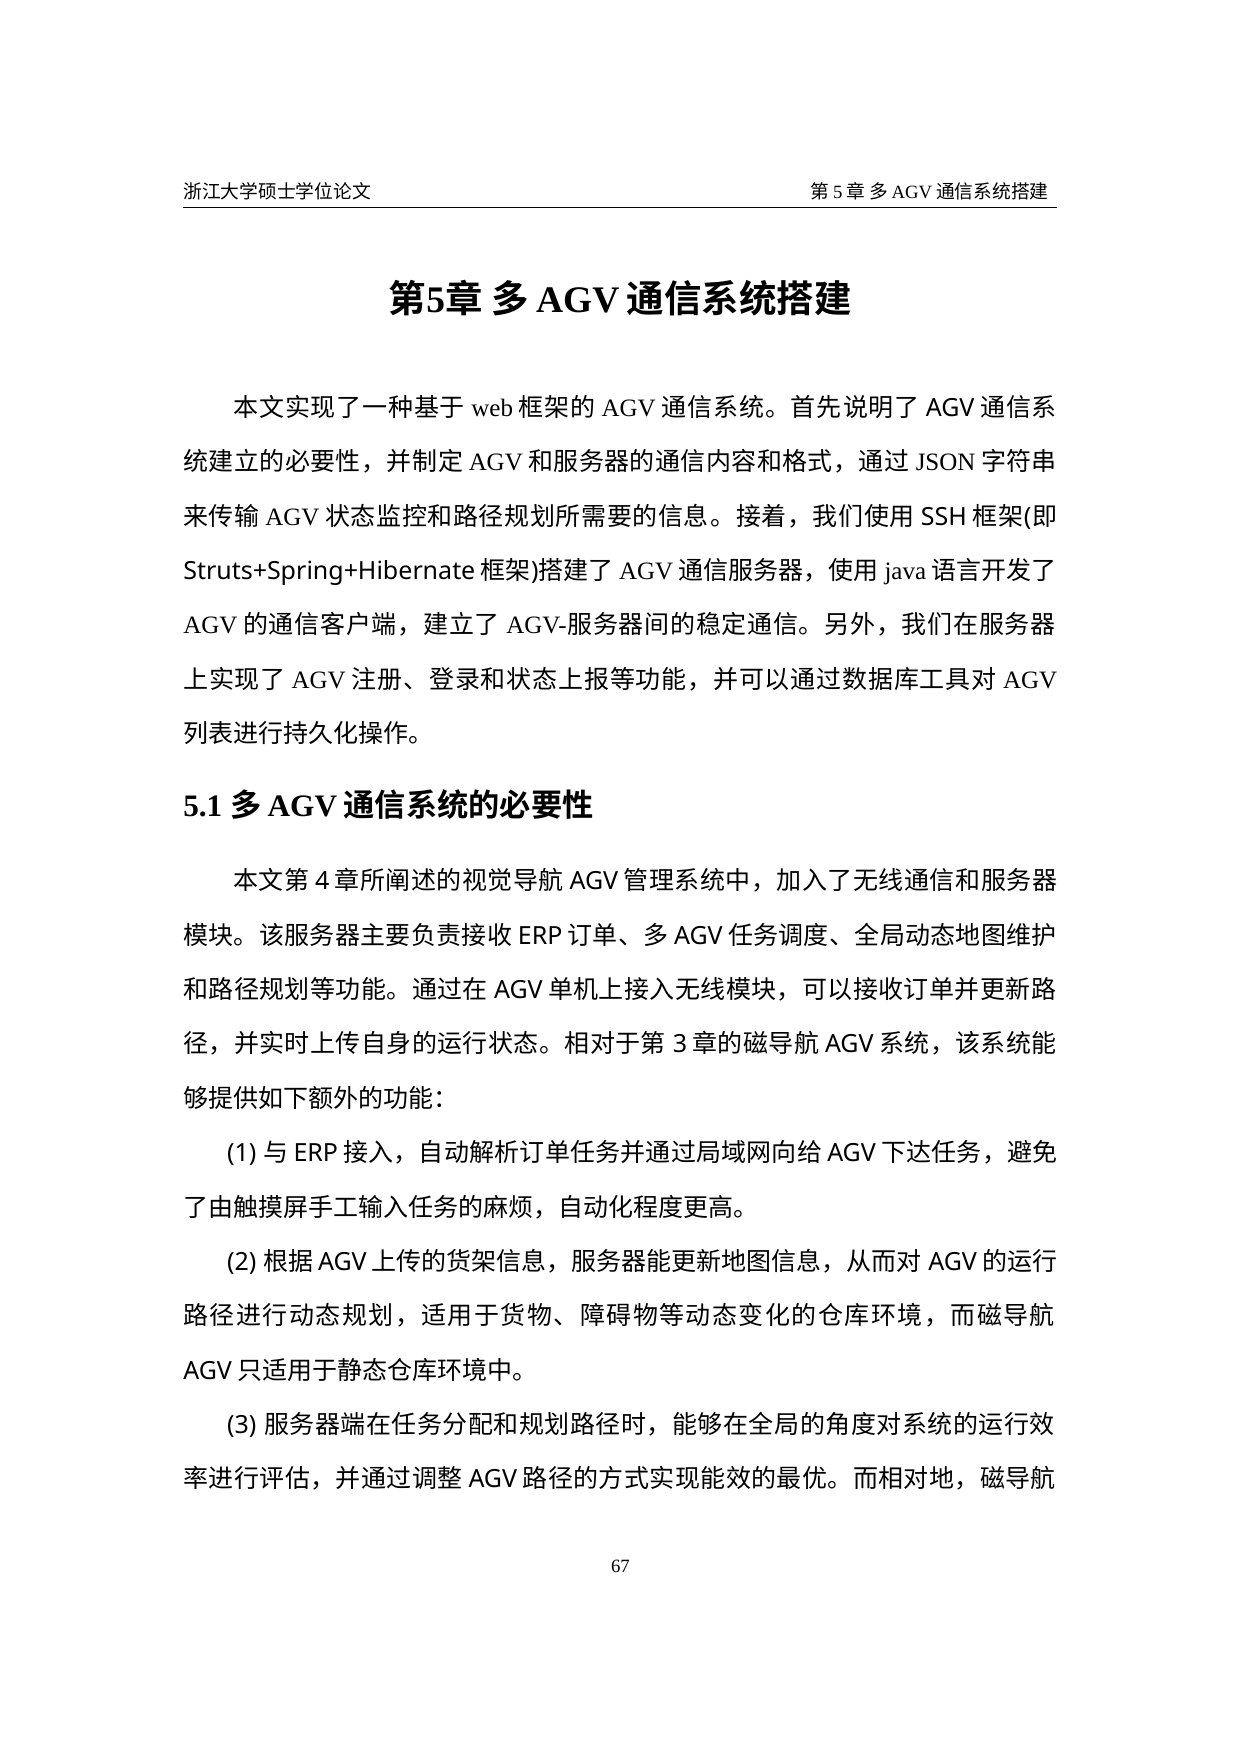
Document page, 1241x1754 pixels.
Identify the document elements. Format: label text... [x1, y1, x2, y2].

subtitle 多AGV通信系统搭建 [183, 268, 1057, 323]
subtitle 多AGV通信系统的必要性 [183, 781, 1057, 826]
text 本文实现了一种基于web框架的AGV通信系统。首先说明了AGV通信系统建立的必要性，并制定AGV和服务器的通信内容和格式，通过JSON字符串来传输AGV状态监控和路径规划所需要的信息。接着，我们使用SSH框架(即Struts+Spring+Hibernate框架)搭建了AGV通信服务器，使用java语言开发了AGV的通信客户端，建立了AGV-服务器间的稳定通信。另外，我们在服务器上实现了AGV注册、登录和状态上报等功能，并可以通过数据库工具对AGV列表进行持久化操作。 [183, 387, 1057, 750]
text (2) 根据AGV上传的货架信息，服务器能更新地图信息，从而对AGV的运行路径进行动态规划，适用于货物、障碍物等动态变化的仓库环境，而磁导航AGV只适用于静态仓库环境中。 [183, 1241, 1057, 1386]
text (1) 与ERP接入，自动解析订单任务并通过局域网向给AGV下达任务，避免了由触摸屏手工输入任务的麻烦，自动化程度更高。 [183, 1133, 1057, 1223]
text 本文第4章所阐述的视觉导航AGV管理系统中，加入了无线通信和服务器模块。该服务器主要负责接收ERP订单、多AGV任务调度、全局动态地图维护和路径规划等功能。通过在AGV单机上接入无线模块，可以接收订单并更新路径，并实时上传自身的运行状态。相对于第3章的磁导航AGV系统，该系统能够提供如下额外的功能： [183, 861, 1057, 1114]
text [183, 1404, 1057, 1495]
